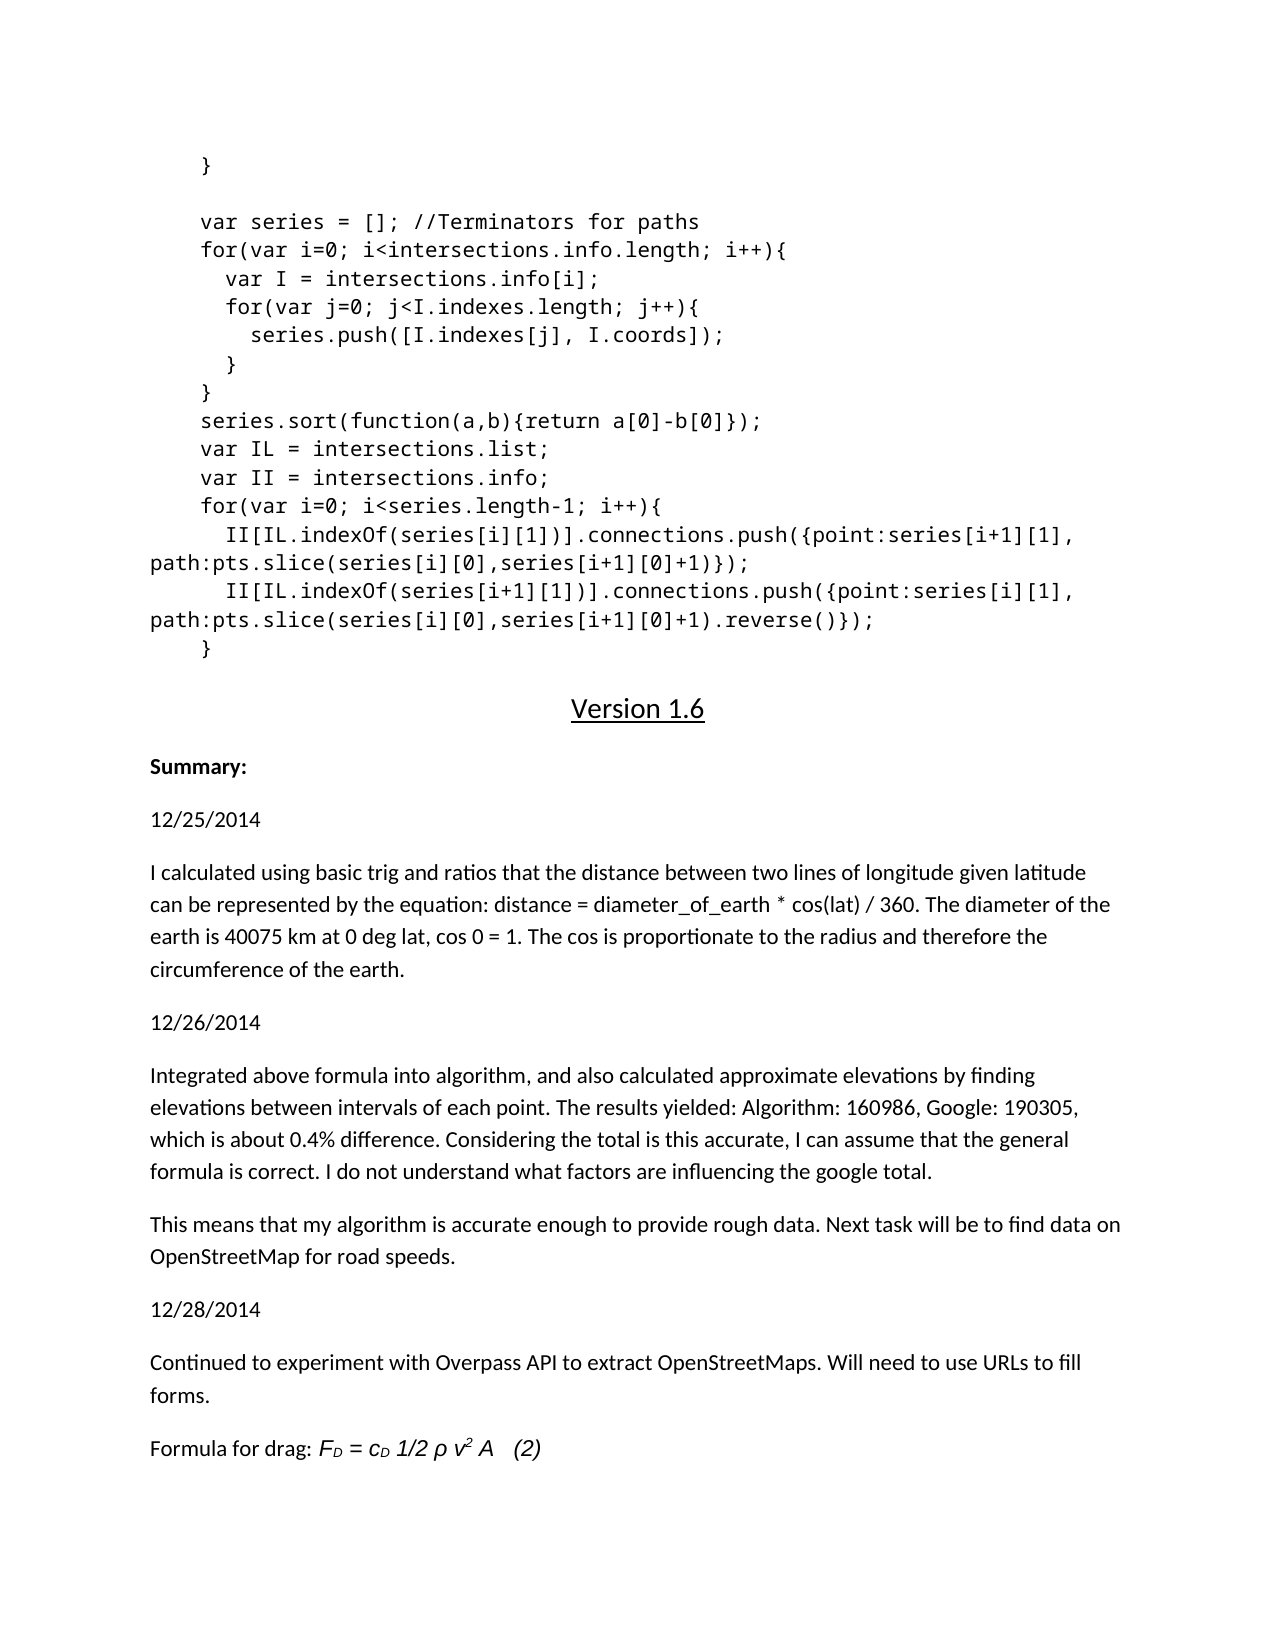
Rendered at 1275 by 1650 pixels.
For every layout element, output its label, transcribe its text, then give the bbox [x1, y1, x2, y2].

text for(var i=0; i<series.length-1; i++){ [150, 491, 1125, 520]
text 12/25/2014 [150, 805, 1125, 833]
text Summary: [150, 752, 1125, 780]
text } [150, 150, 1125, 178]
text for(var j=0; j<I.indexes.length; j++){ [150, 292, 1125, 321]
text Version 1.6 [150, 690, 1125, 726]
text II[IL.indexOf(series[i+1][1])].connections.push({point:series[i][1], path:pts.slice(series[i][0],series[i+1][0]+1).reverse()}); [150, 577, 1125, 633]
text Formula for drag: FD = cD 1/2 ρ v2 A (2) [150, 1434, 1125, 1462]
text 12/28/2014 [150, 1296, 1125, 1323]
text Continued to experiment with Overpass API to extract OpenStreetMaps. Will need to use URLs to fill forms. [150, 1348, 1125, 1409]
text var series = []; //Terminators for paths [150, 207, 1125, 235]
text var II = intersections.info; [150, 463, 1125, 491]
text series.sort(function(a,b){return a[0]-b[0]}); [150, 406, 1125, 434]
text 12/26/2014 [150, 1008, 1125, 1036]
text var I = intersections.info[i]; [150, 264, 1125, 292]
text } [150, 377, 1125, 406]
text Integrated above formula into algorithm, and also calculated approximate elevations by finding elevations between intervals of each point. The results yielded: Algorithm: 160986, Google: 190305, which is about 0.4% difference. Considering the total is this accurate, I can assume that the general formula is correct. I do not understand what factors are influencing the google total. [150, 1061, 1125, 1185]
text II[IL.indexOf(series[i][1])].connections.push({point:series[i+1][1], path:pts.slice(series[i][0],series[i+1][0]+1)}); [150, 520, 1125, 577]
text I calculated using basic trig and ratios that the distance between two lines of longitude given latitude can be represented by the equation: distance = diameter_of_earth * cos(lat) / 360. The diameter of the earth is 40075 km at 0 deg lat, cos 0 = 1. The cos is proportionate to the radius and therefore the circumference of the earth. [150, 858, 1125, 983]
text } [150, 633, 1125, 662]
text This means that my algorithm is accurate enough to provide rough data. Next task will be to find data on OpenStreetMap for road speeds. [150, 1210, 1125, 1271]
text } [150, 349, 1125, 377]
text series.push([I.indexes[j], I.coords]); [150, 321, 1125, 349]
text var IL = intersections.list; [150, 434, 1125, 463]
text for(var i=0; i<intersections.info.length; i++){ [150, 235, 1125, 264]
